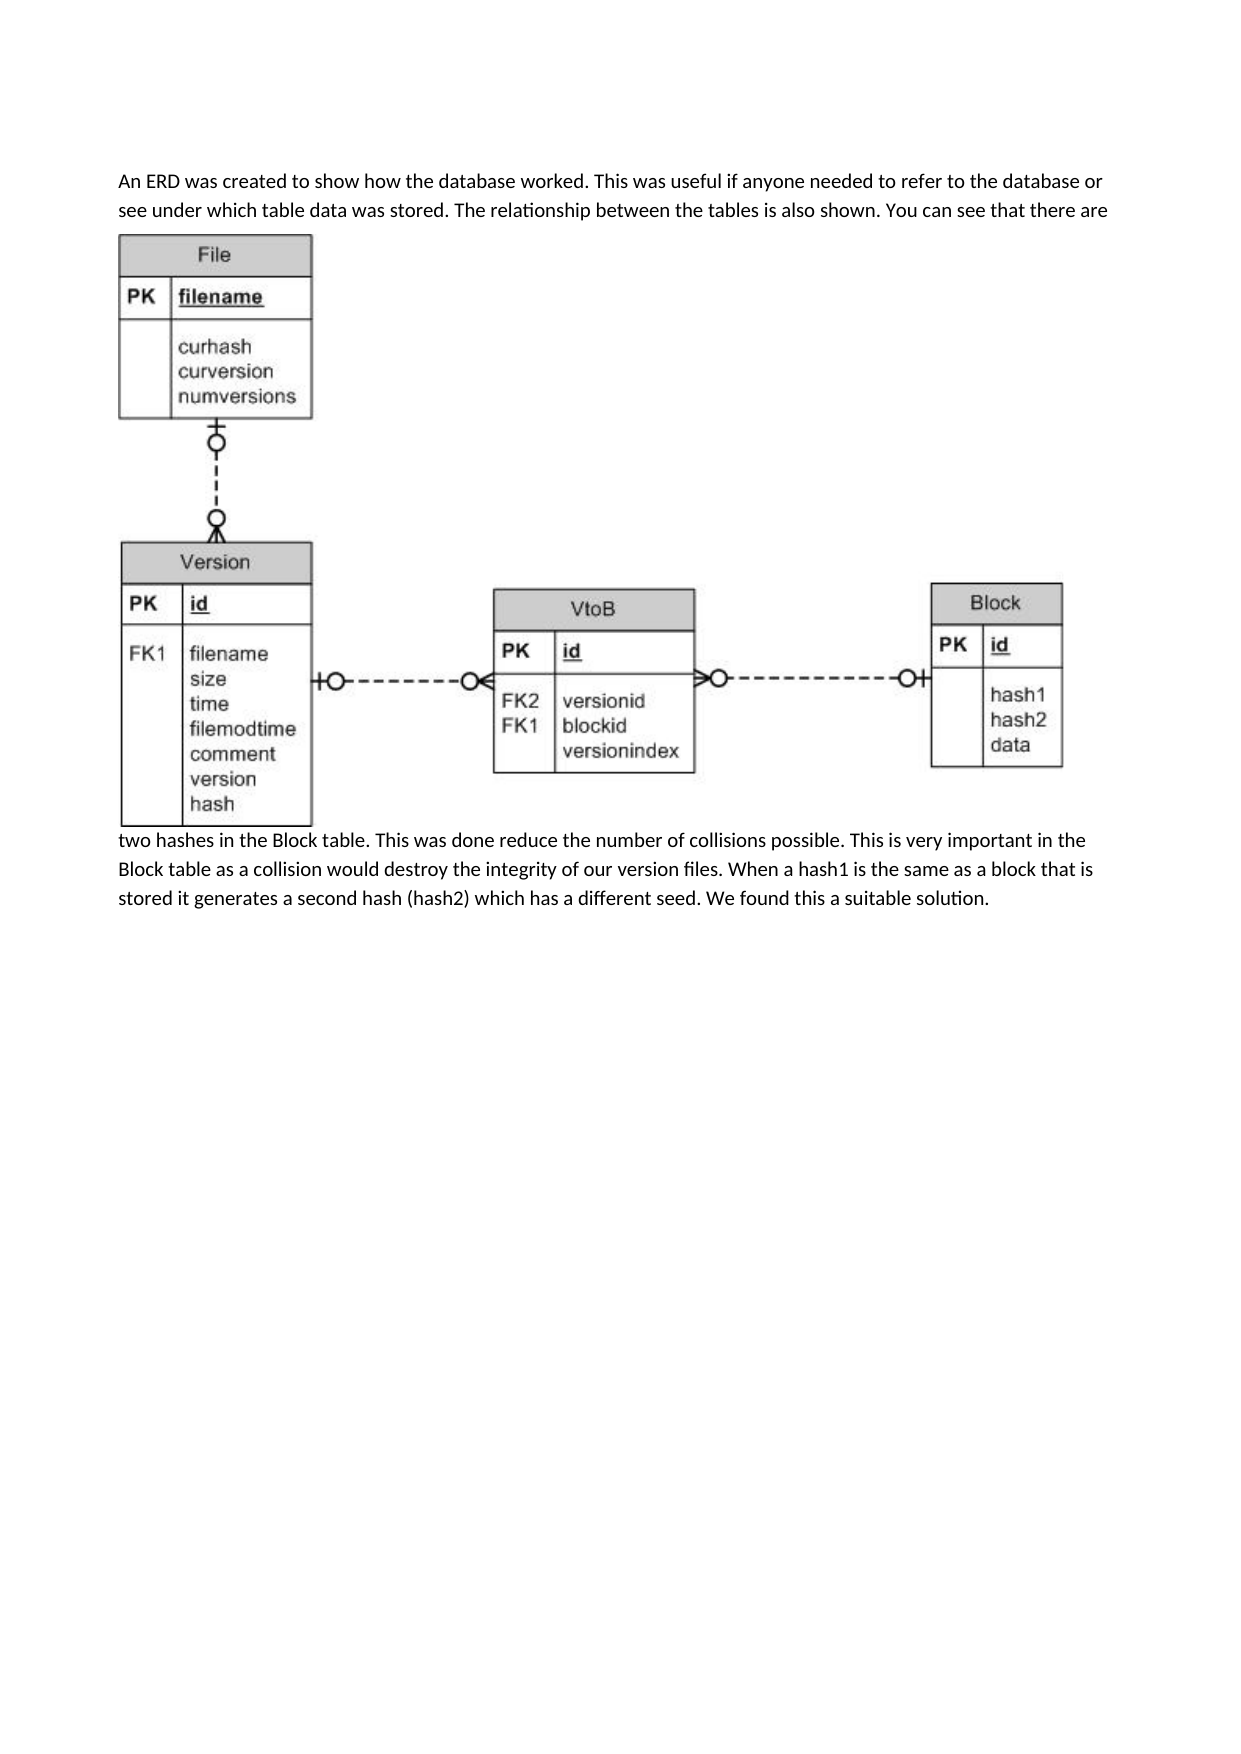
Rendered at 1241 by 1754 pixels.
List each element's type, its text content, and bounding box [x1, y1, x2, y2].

picture [118, 234, 1064, 827]
